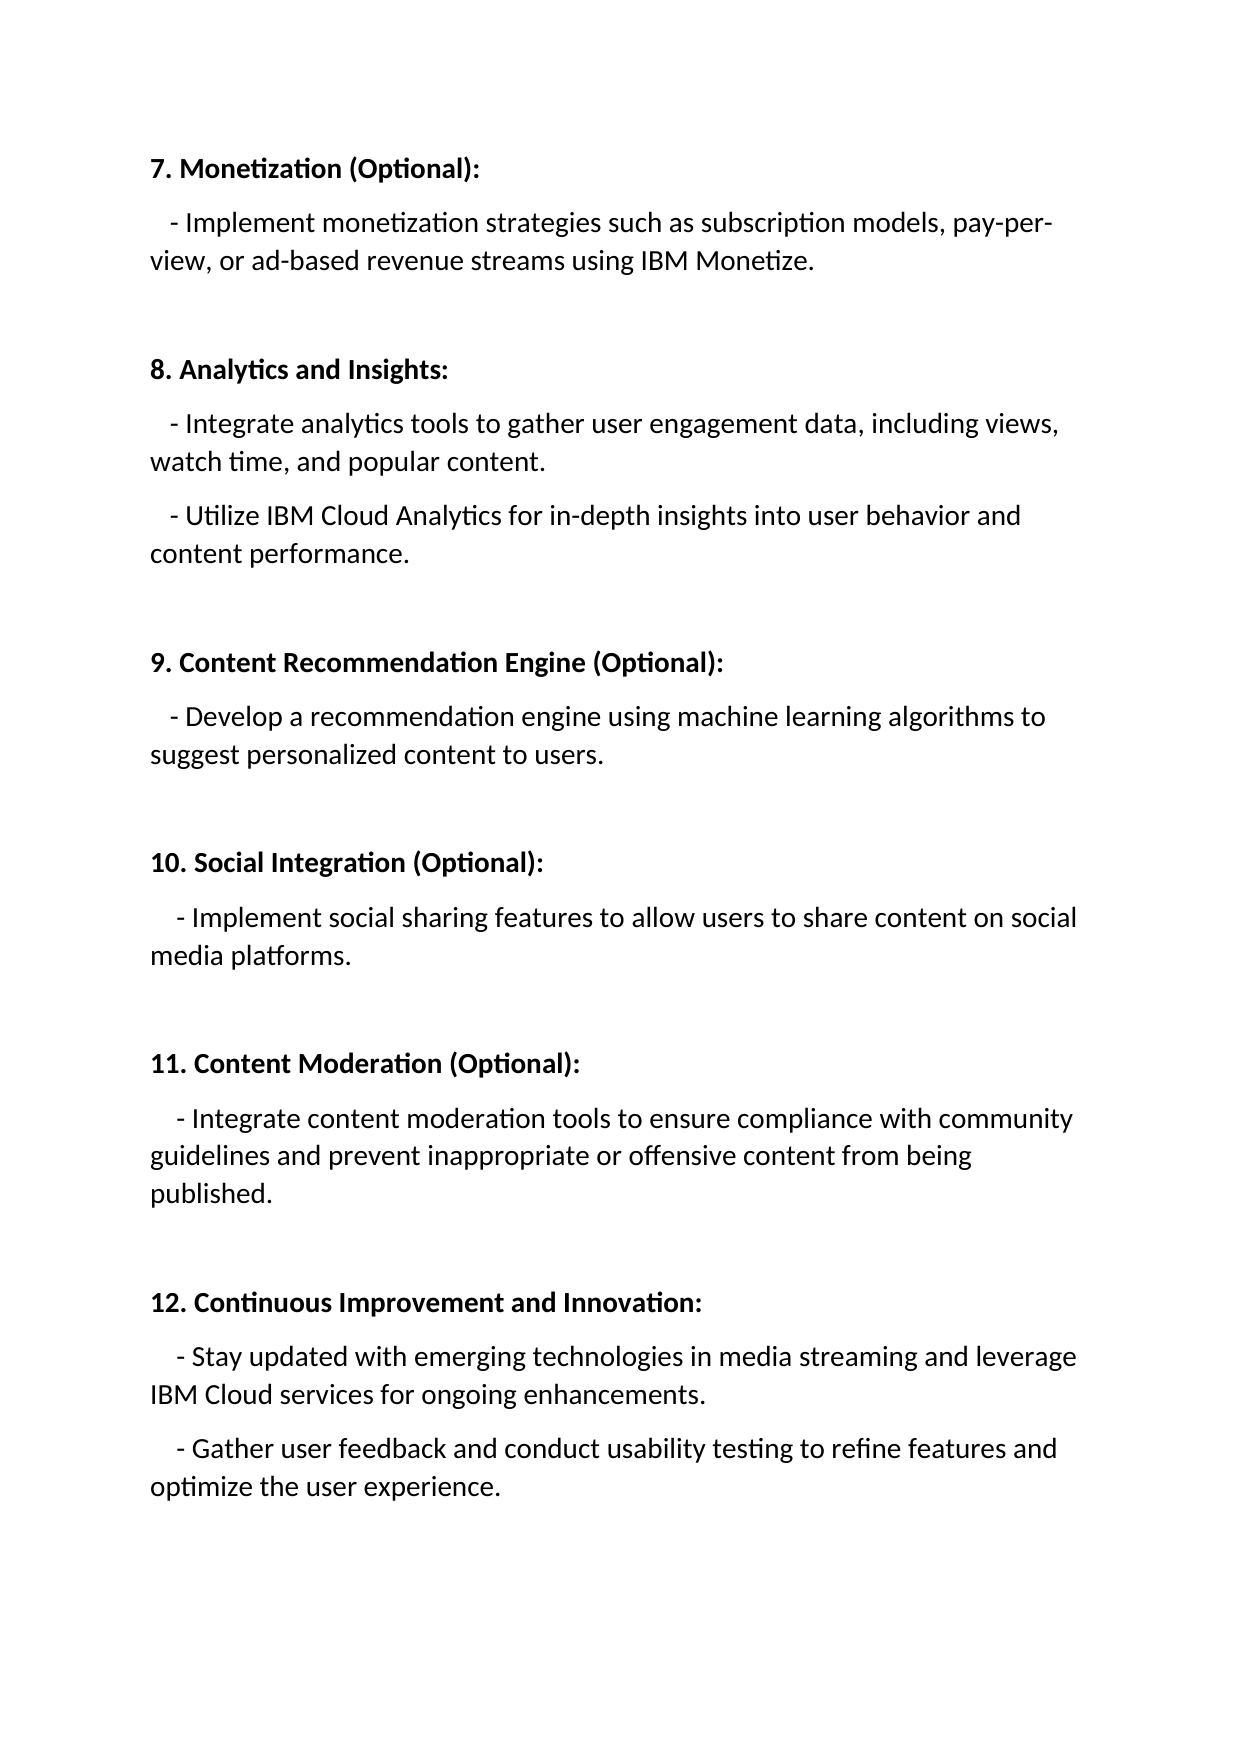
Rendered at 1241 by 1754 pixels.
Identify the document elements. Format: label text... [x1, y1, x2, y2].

text - Implement monetization strategies such as subscription models, pay-per-view, or ad-based revenue streams using IBM Monetize. [150, 204, 1090, 278]
text - Stay updated with emerging technologies in media streaming and leverage IBM Cloud services for ongoing enhancements. [150, 1338, 1090, 1412]
text - Utilize IBM Cloud Analytics for in-depth insights into user behavior and content performance. [150, 497, 1090, 571]
text 10. Social Integration (Optional): [150, 844, 1090, 880]
text 12. Continuous Improvement and Innovation: [150, 1284, 1090, 1319]
text 7. Monetization (Optional): [150, 150, 1090, 186]
text 8. Analytics and Insights: [150, 351, 1090, 386]
text - Integrate analytics tools to gather user engagement data, including views, watch time, and popular content. [150, 405, 1090, 478]
text 9. Content Recommendation Engine (Optional): [150, 644, 1090, 679]
text - Implement social sharing features to allow users to share content on social media platforms. [150, 899, 1090, 972]
text - Gather user feedback and conduct usability testing to refine features and optimize the user experience. [150, 1430, 1090, 1504]
text 11. Content Moderation (Optional): [150, 1045, 1090, 1081]
text - Integrate content moderation tools to ensure compliance with community guidelines and prevent inappropriate or offensive content from being published. [150, 1100, 1090, 1211]
text - Develop a recommendation engine using machine learning algorithms to suggest personalized content to users. [150, 698, 1090, 771]
